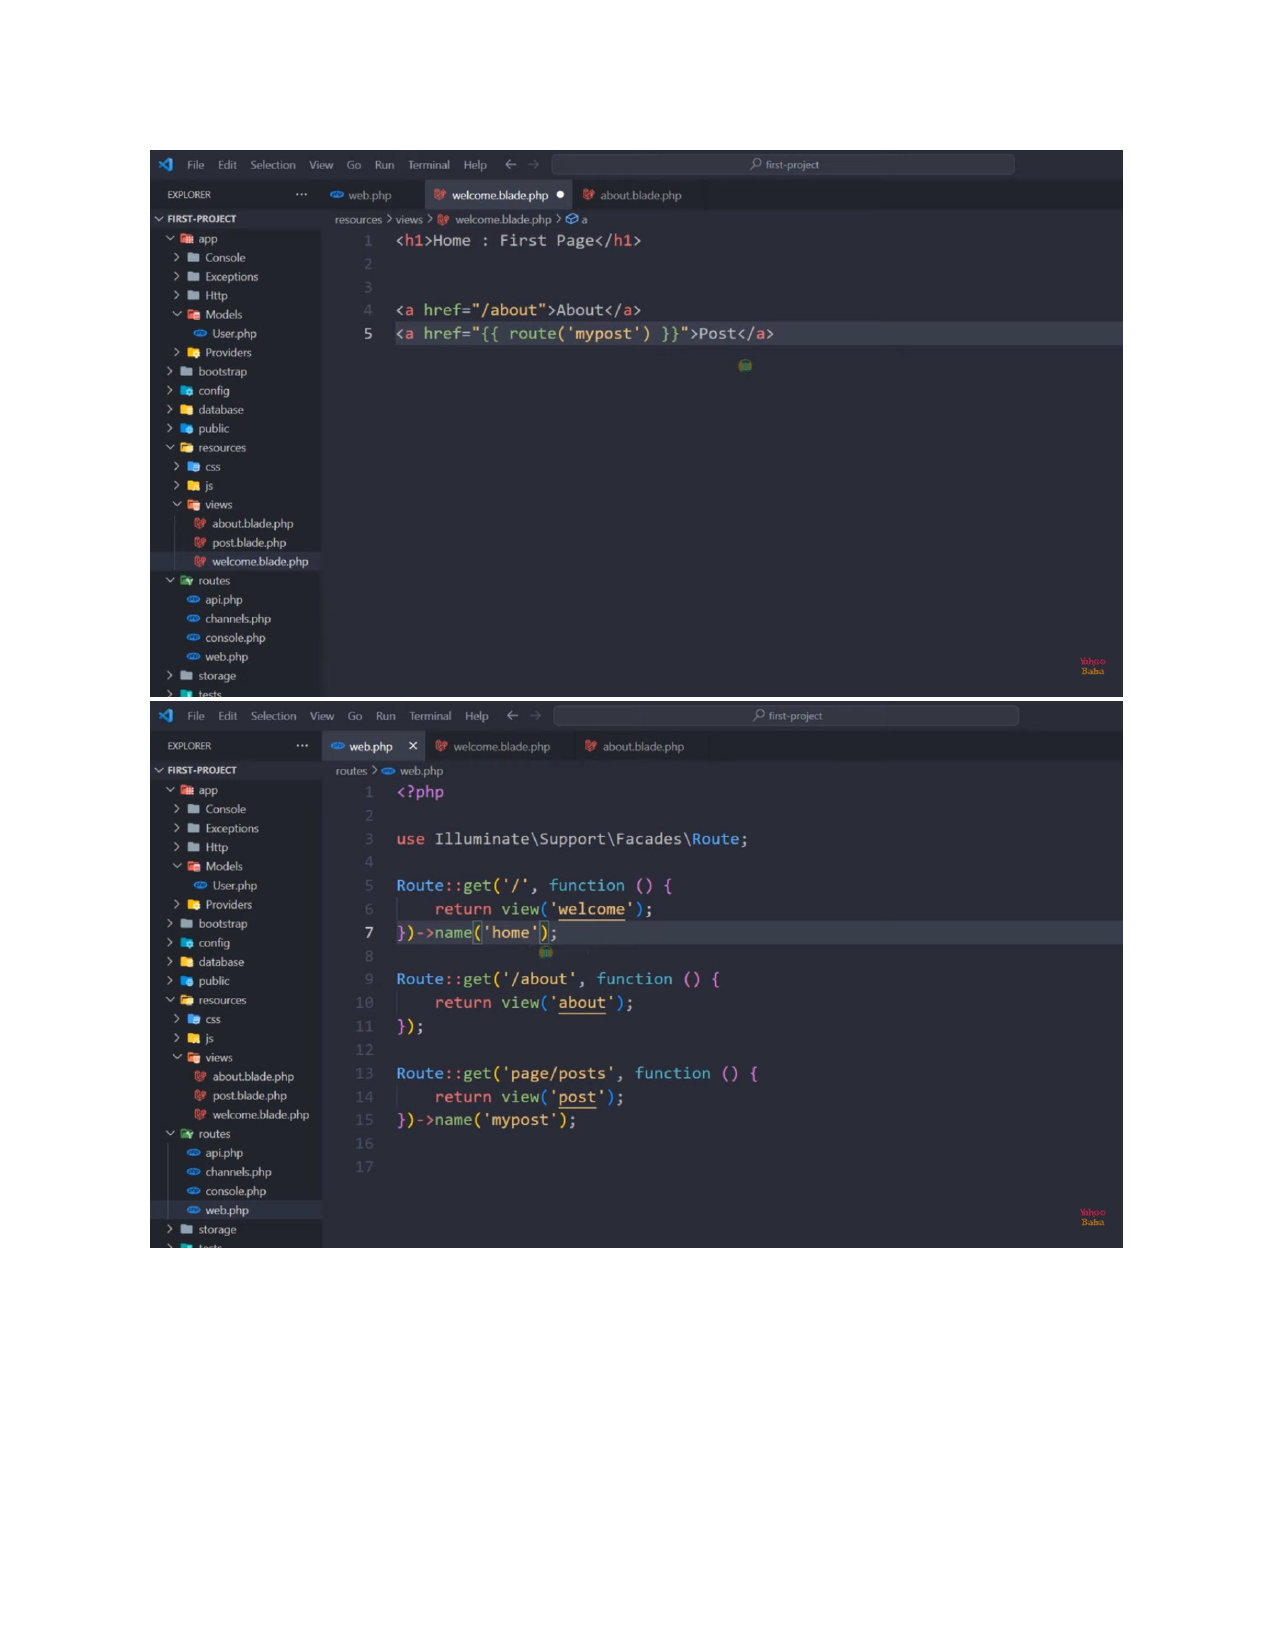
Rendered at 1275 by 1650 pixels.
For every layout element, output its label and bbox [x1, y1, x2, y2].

picture [150, 701, 1123, 1248]
picture [150, 150, 1123, 697]
